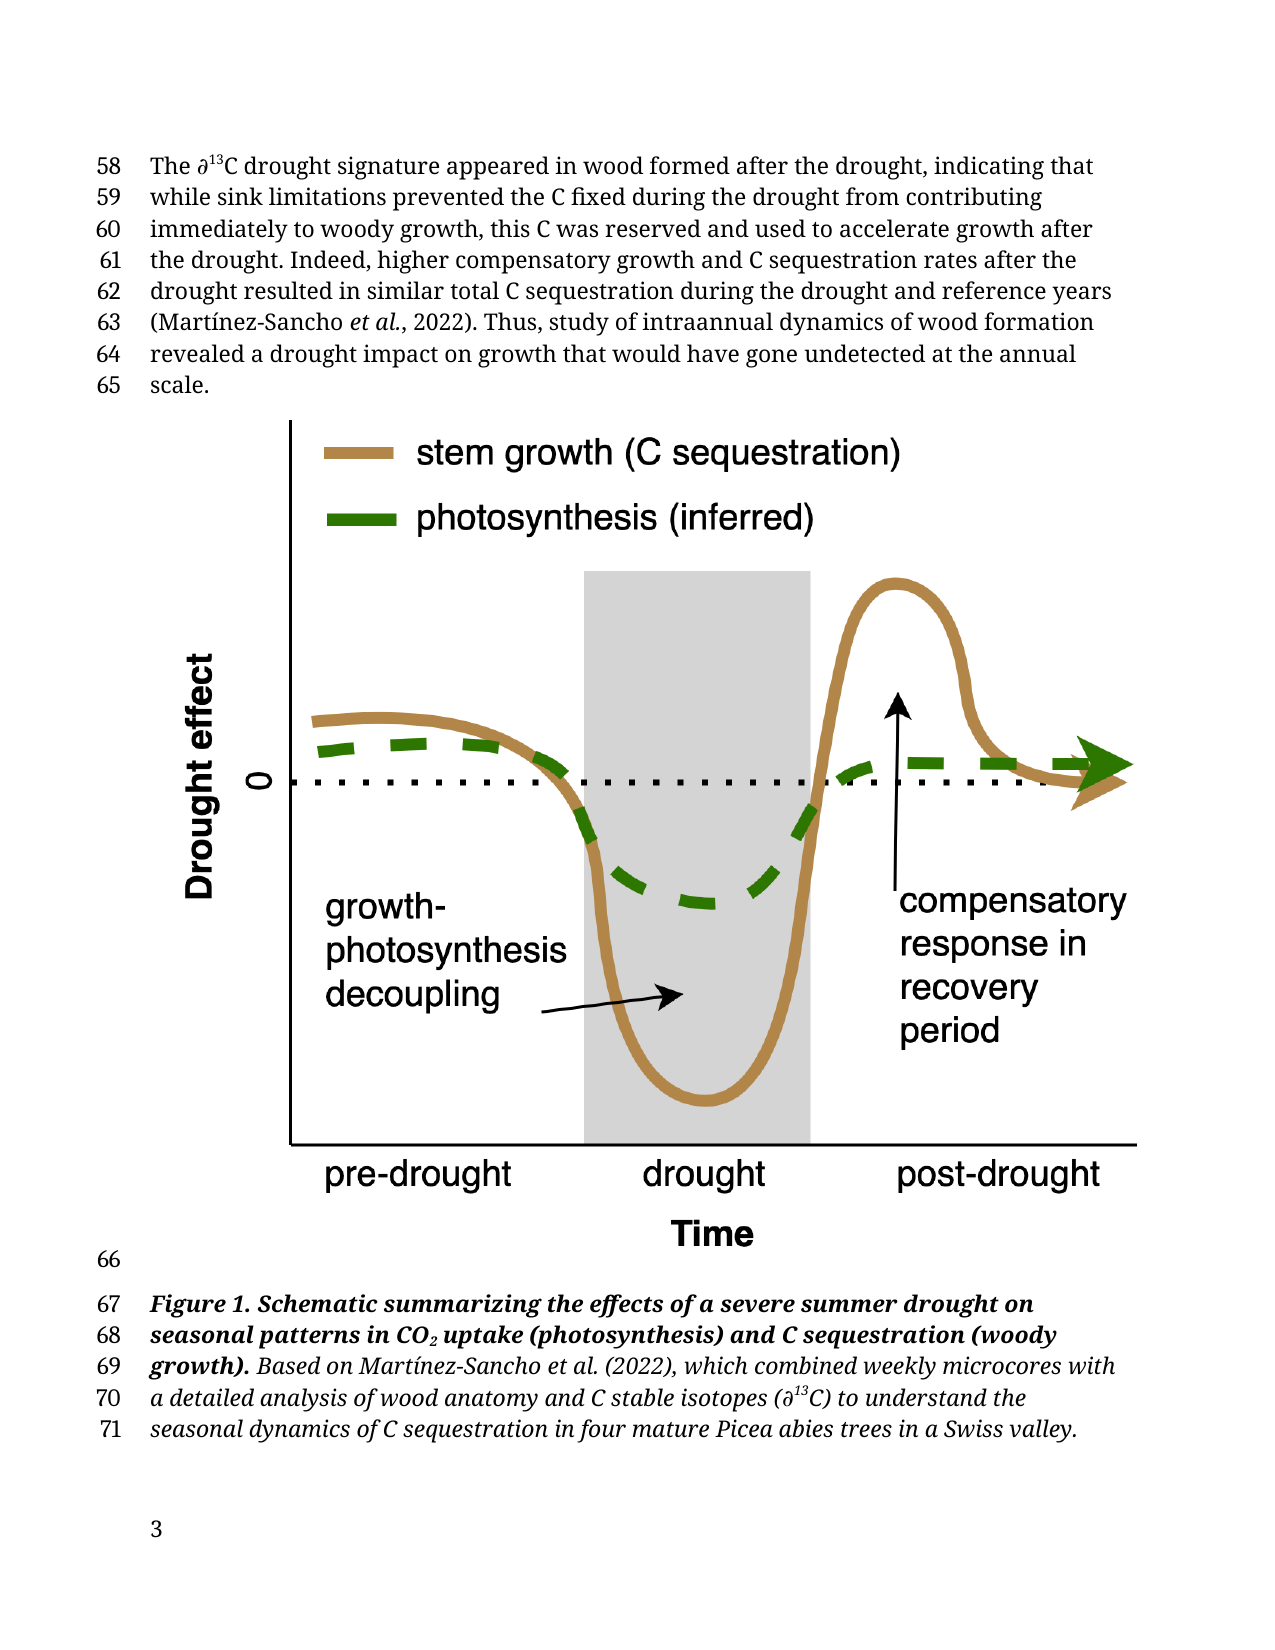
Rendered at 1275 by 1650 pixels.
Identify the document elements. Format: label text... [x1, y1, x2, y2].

text Figure 1. Schematic summarizing the effects of a severe summer drought on seasonal patterns in CO2 uptake (photosynthesis) and C sequestration (woody growth). Based on Martínez-Sancho et al. (2022), which combined weekly microcores with a detailed analysis of wood anatomy and C stable isotopes (∂13C) to understand the seasonal dynamics of C sequestration in four mature Picea abies trees in a Swiss valley. [150, 1288, 1125, 1444]
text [150, 150, 1125, 400]
picture [168, 418, 1144, 1267]
